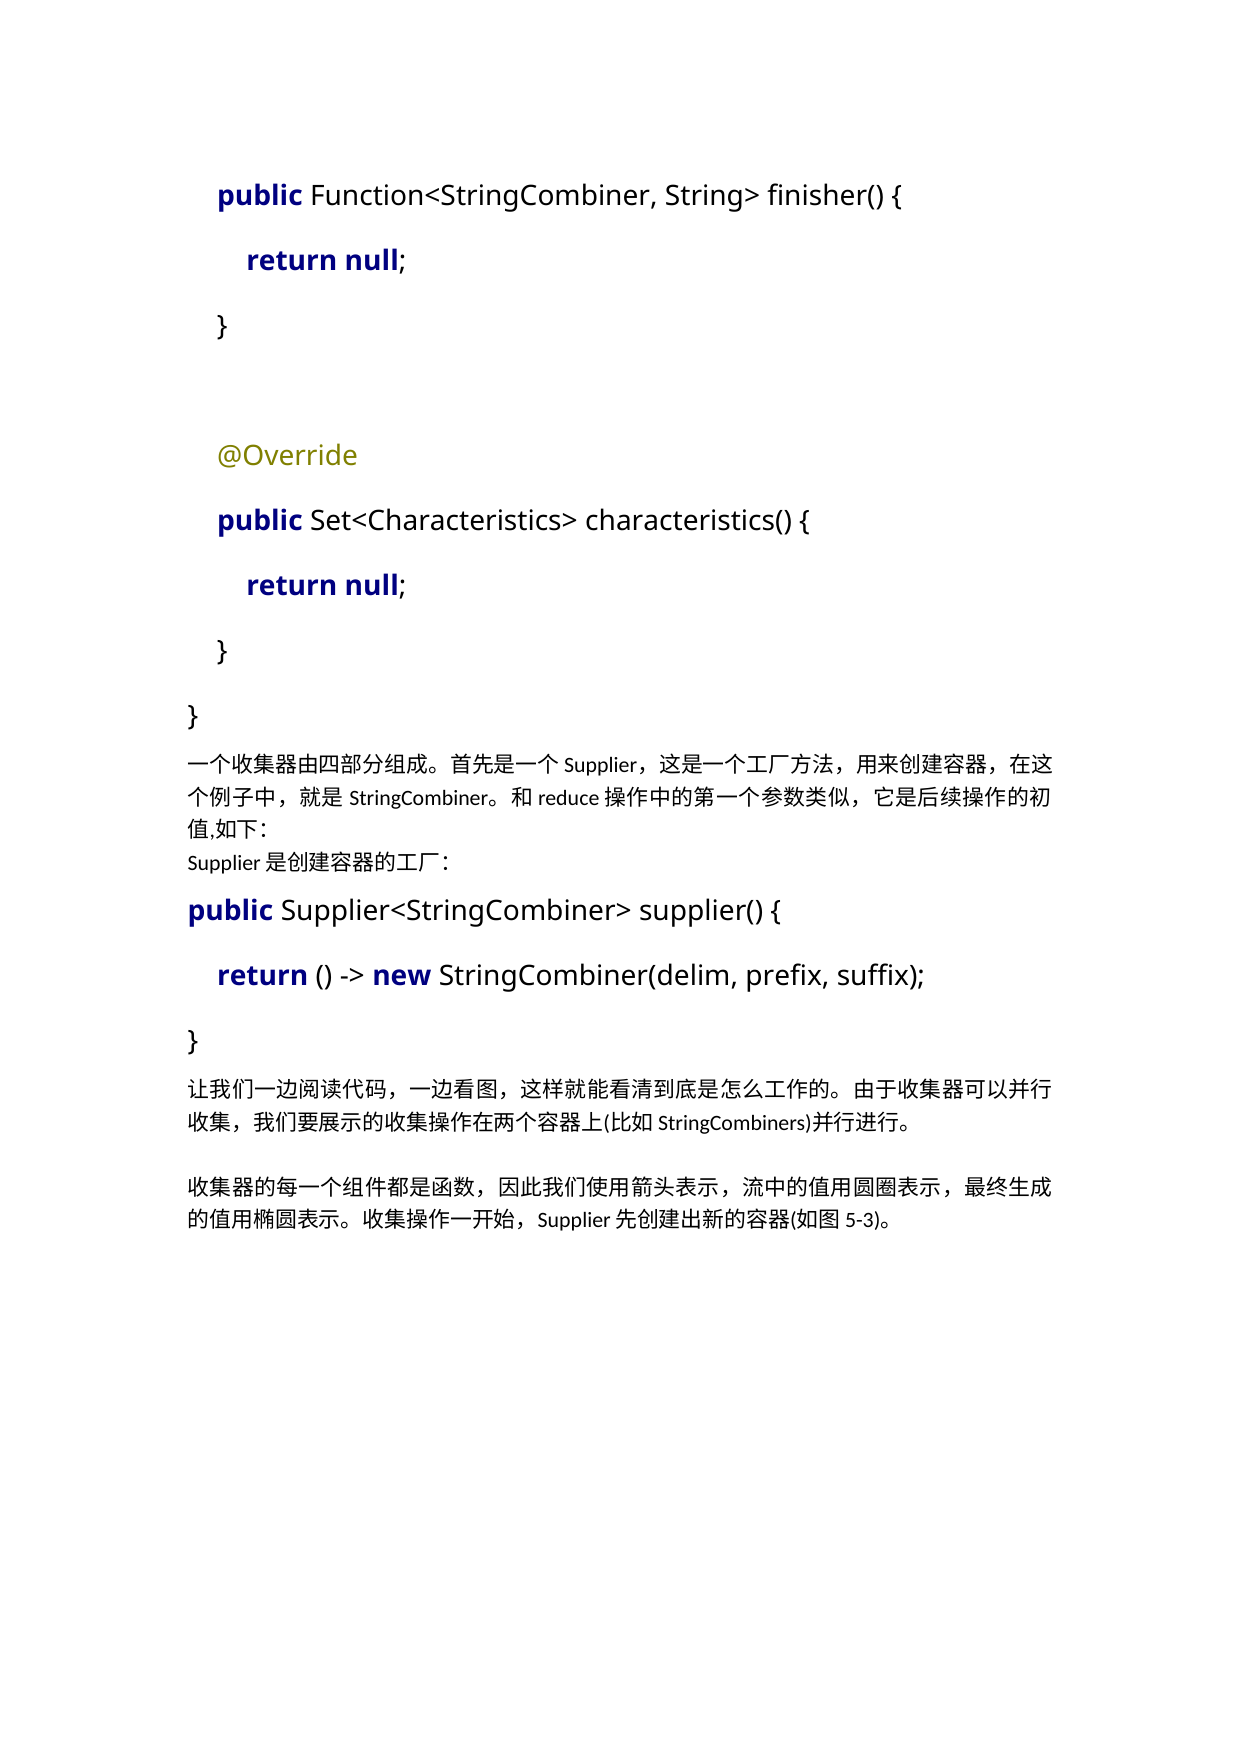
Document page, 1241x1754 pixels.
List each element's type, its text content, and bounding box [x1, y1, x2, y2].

text 让我们一边阅读代码，一边看图，这样就能看清到底是怎么工作的。由于收集器可以并行收集，我们要展示的收集操作在两个容器上(比如StringCombiners)并行进行。 [187, 1072, 1053, 1137]
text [187, 162, 1053, 747]
text 一个收集器由四部分组成。首先是一个Supplier，这是一个工厂方法，用来创建容器，在这个例子中，就是StringCombiner。和reduce操作中的第一个参数类似，它是后续操作的初值,如下： [187, 747, 1053, 844]
text Supplier是创建容器的工厂： [187, 844, 1053, 877]
text public Supplier<StringCombiner> supplier() { return () -> new StringCombiner(delim, prefix, suffix); } [187, 877, 1053, 1072]
text 收集器的每一个组件都是函数，因此我们使用箭头表示，流中的值用圆圈表示，最终生成的值用椭圆表示。收集操作一开始，Supplier先创建出新的容器(如图5-3)。 [187, 1169, 1053, 1234]
